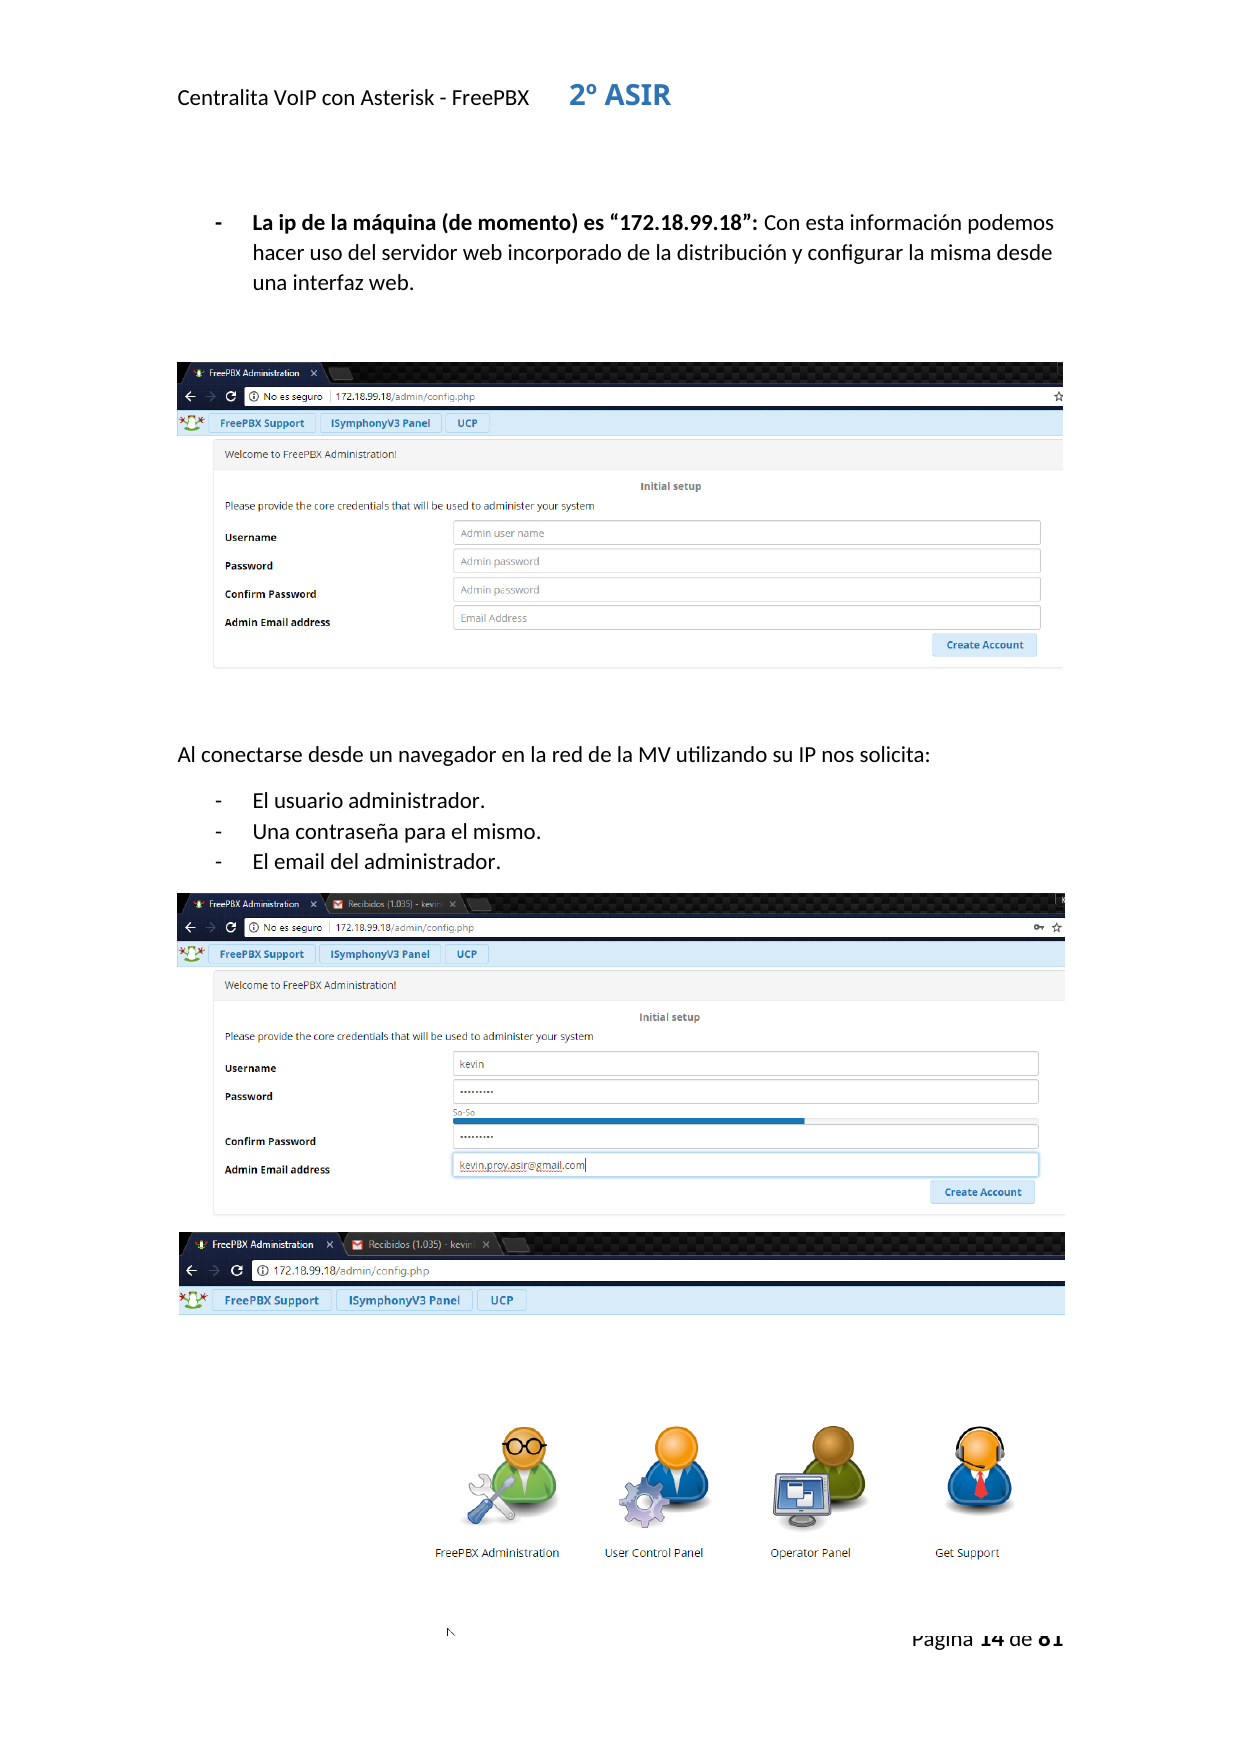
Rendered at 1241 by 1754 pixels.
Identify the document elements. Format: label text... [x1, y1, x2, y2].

picture [179, 1232, 1065, 1636]
list El email del administrador. [215, 847, 1063, 875]
list Una contraseña para el mismo. [215, 817, 1063, 845]
list El usuario administrador. [215, 787, 1063, 815]
picture [177, 362, 1063, 674]
text Al conectarse desde un navegador en la red de la MV utilizando su IP nos solicita: [177, 740, 1063, 768]
picture [177, 893, 1065, 1228]
list La ip de la máquina (de momento) es “172.18.99.18”: Con esta información podemos hacer uso del servidor web incorporado de la distribución y configurar la misma desde una interfaz web. [215, 208, 1063, 296]
